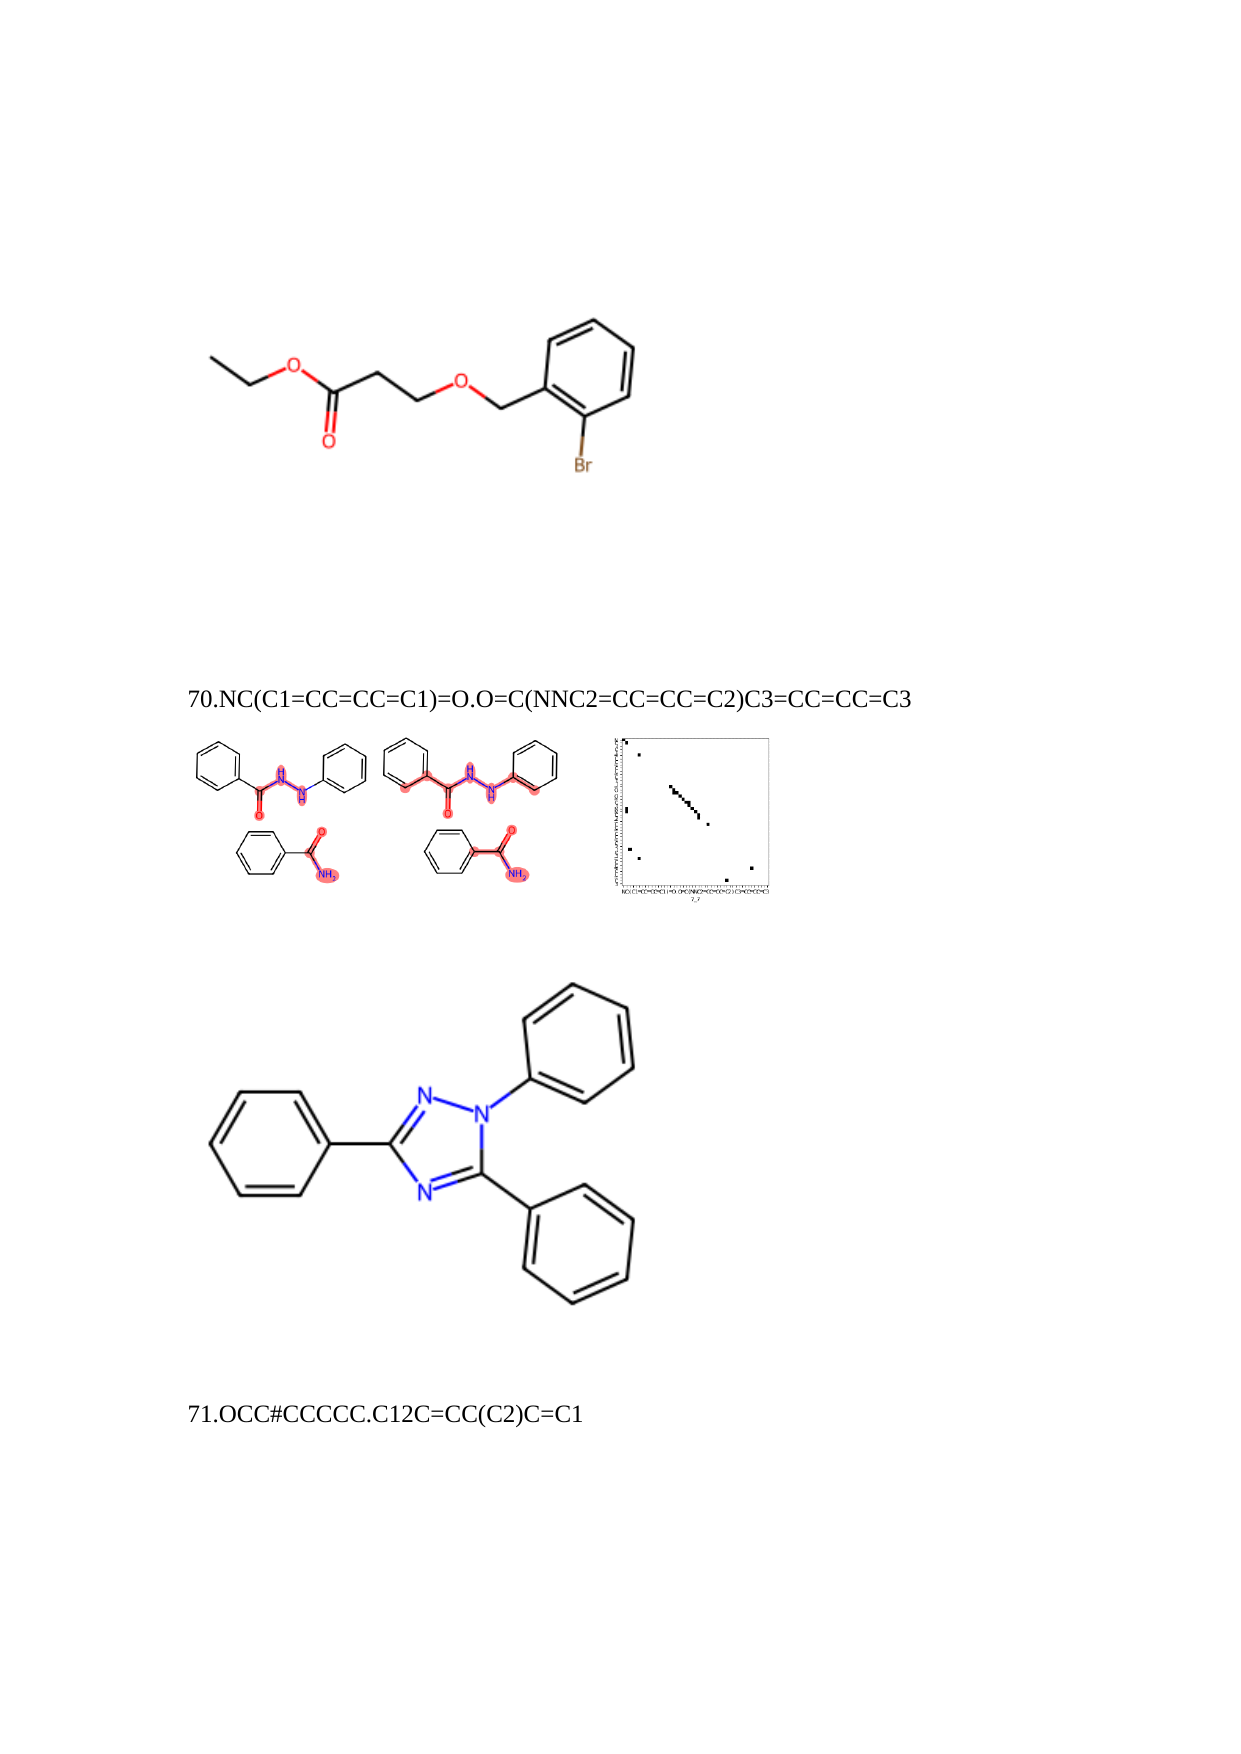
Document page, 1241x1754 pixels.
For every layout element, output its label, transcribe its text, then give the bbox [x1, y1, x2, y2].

text 70.NC(C1=CC=CC=C1)=O.O=C(NNC2=CC=CC=C2)C3=CC=CC=C3 [187, 682, 1053, 714]
text 71.OCC#CCCCC.C12C=CC(C2)C=C1 [187, 1397, 1053, 1429]
picture [187, 162, 657, 631]
picture [187, 909, 657, 1379]
picture [187, 714, 819, 906]
